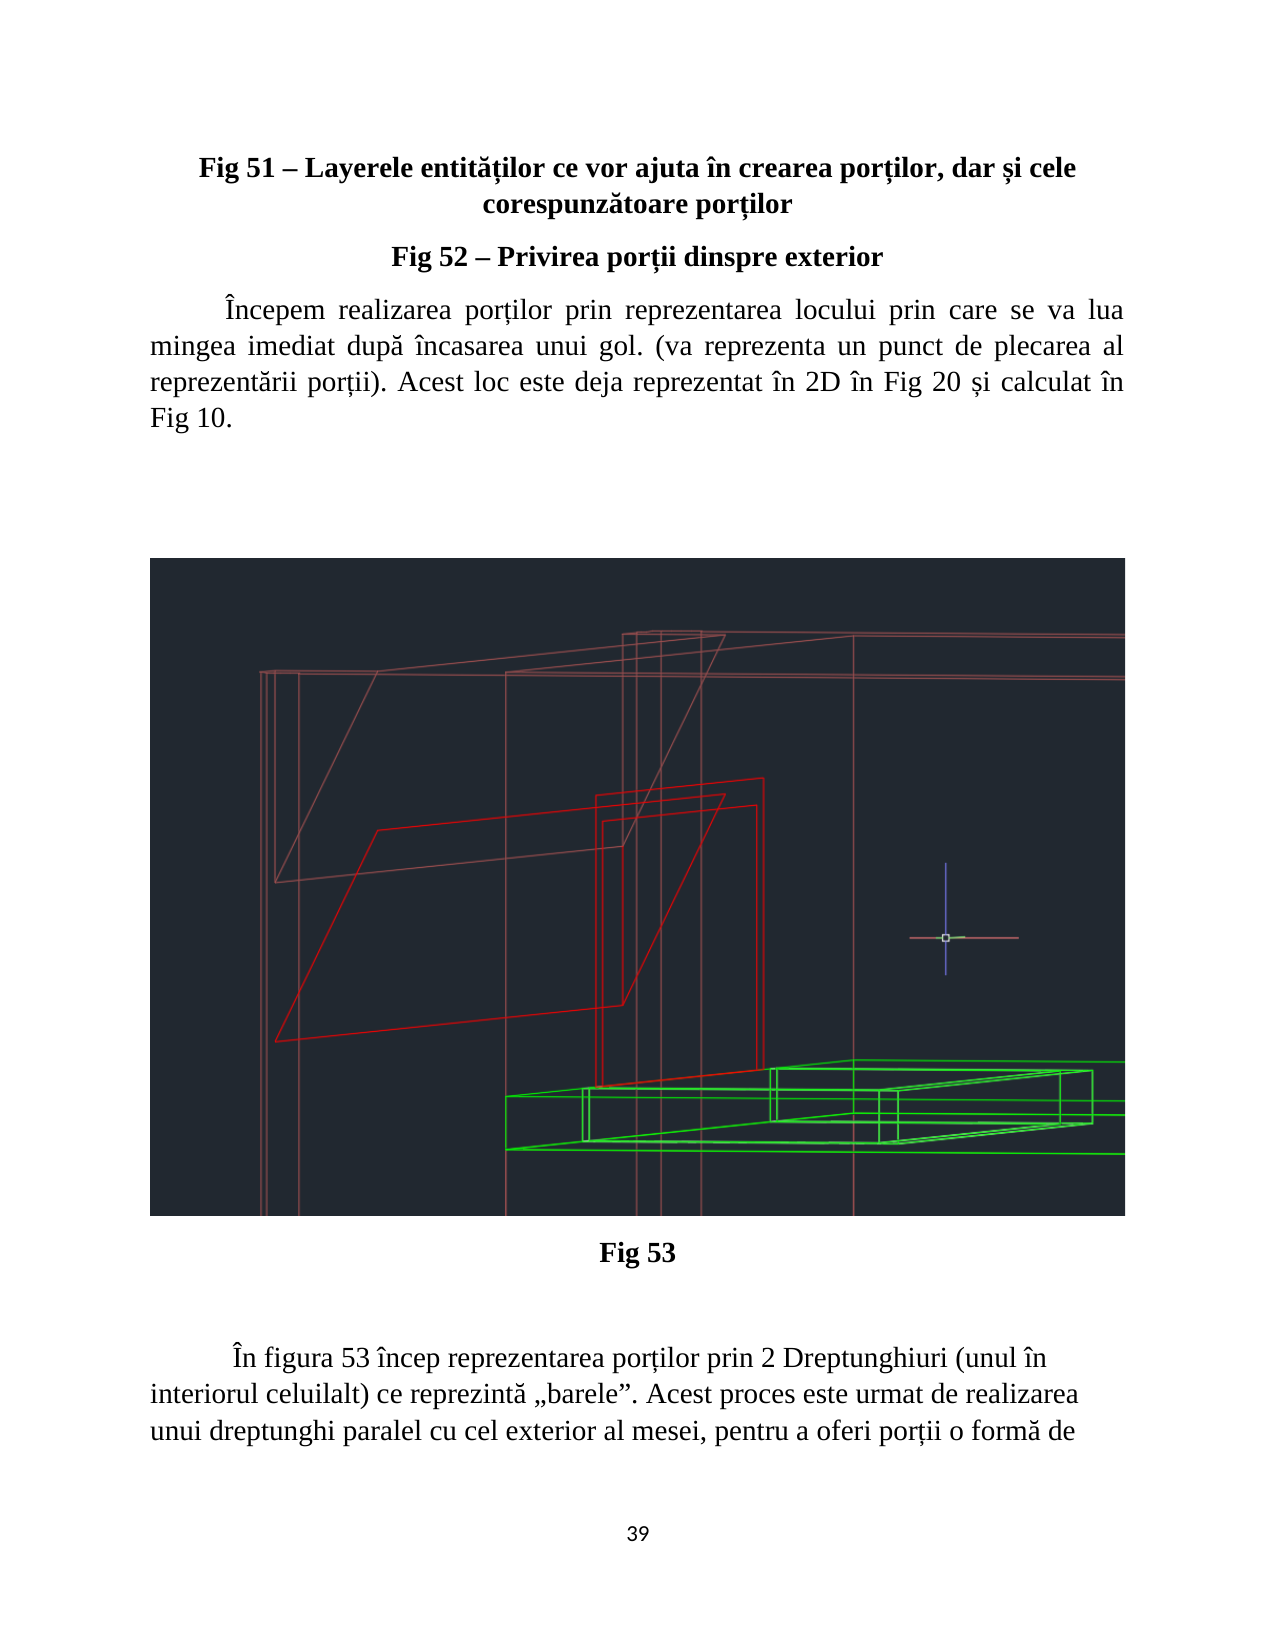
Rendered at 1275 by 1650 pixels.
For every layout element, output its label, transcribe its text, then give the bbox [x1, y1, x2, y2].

text Începem realizarea porților prin reprezentarea locului prin care se va lua mingea imediat după încasarea unui gol. (va reprezenta un punct de plecarea al reprezentării porții). Acest loc este deja reprezentat în 2D în Fig 20 și calculat în Fig 10. [150, 292, 1125, 434]
picture [150, 558, 1125, 1216]
text Fig 52 – Privirea porții dinspre exterior [150, 239, 1125, 272]
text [150, 1340, 1125, 1446]
text Fig 53 [150, 1216, 1125, 1268]
text Fig 51 – Layerele entităților ce vor ajuta în crearea porților, dar și cele corespunzătoare porților [150, 150, 1125, 220]
